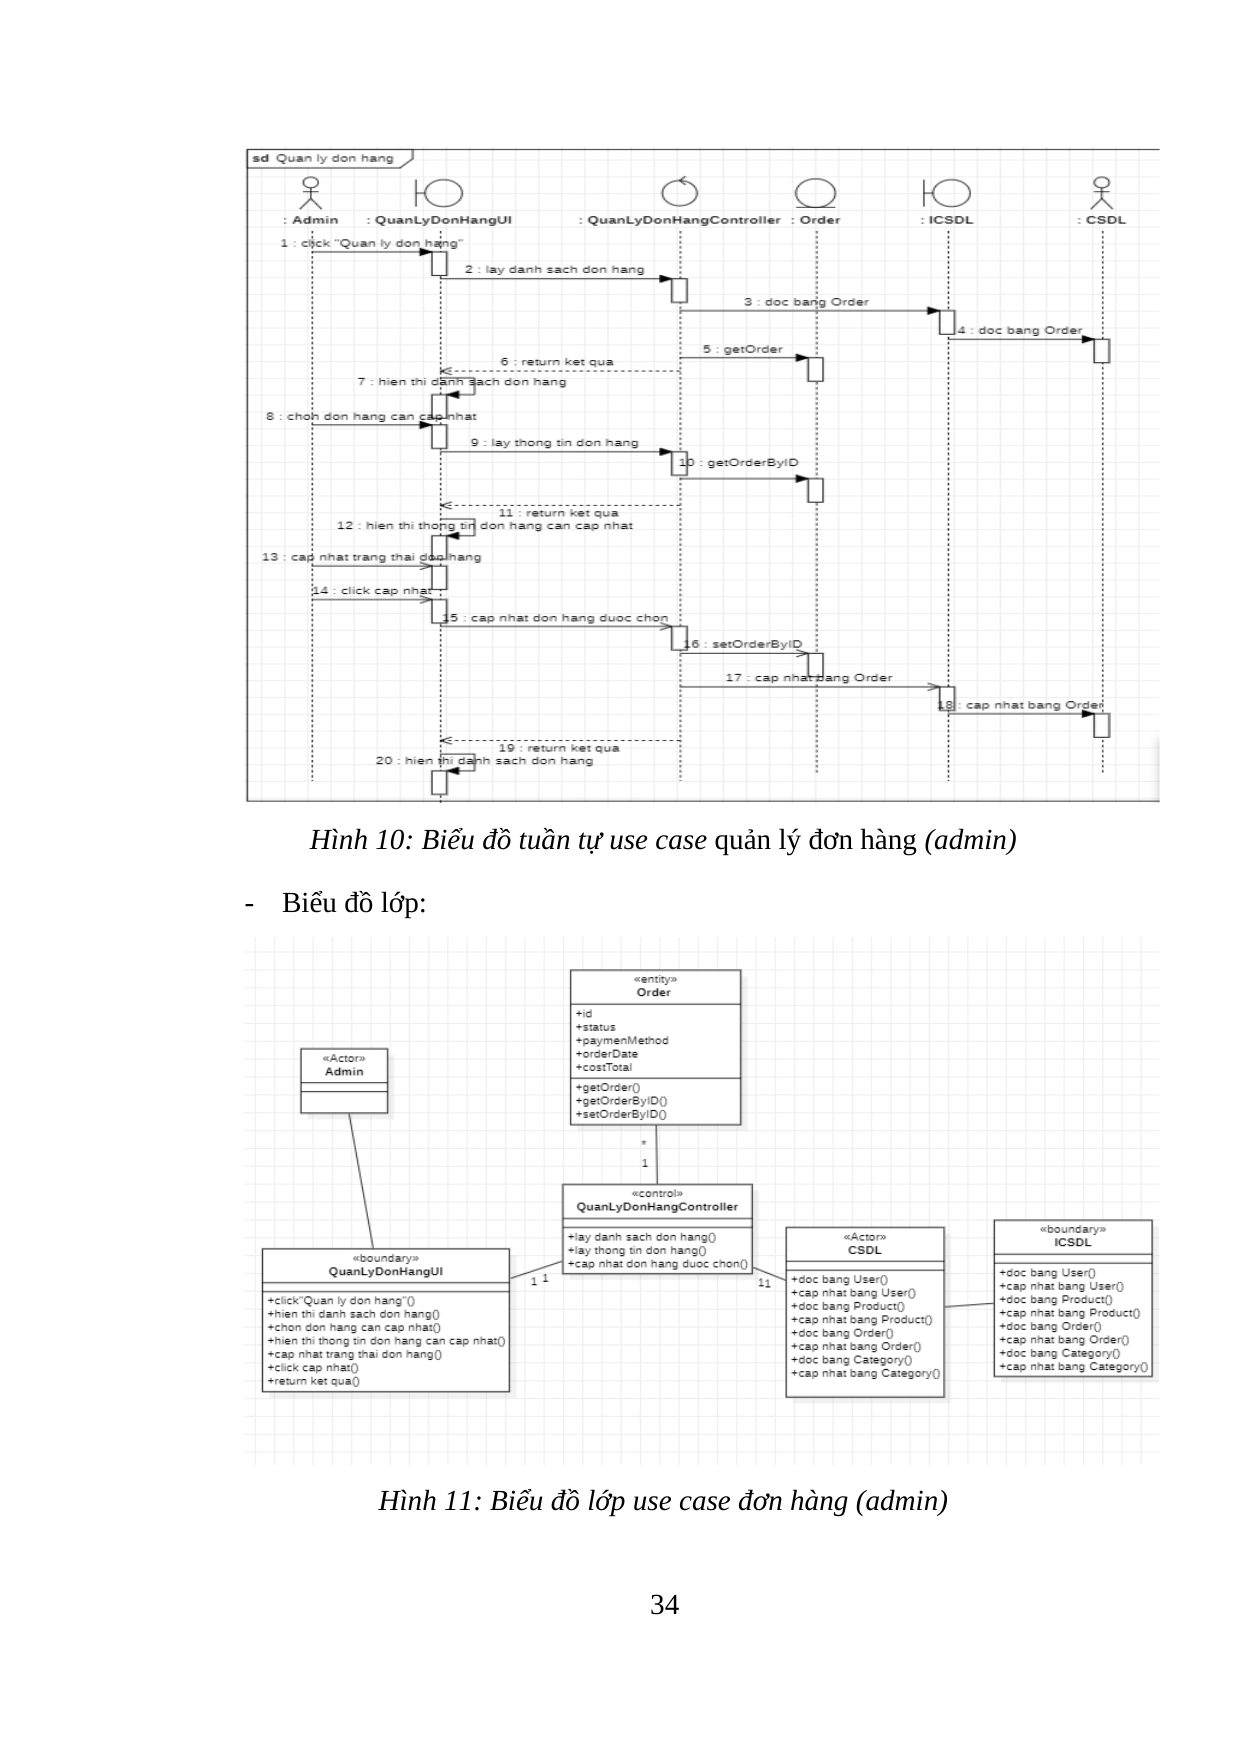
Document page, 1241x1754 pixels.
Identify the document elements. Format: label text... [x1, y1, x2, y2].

list Biểu đồ lớp: [244, 885, 1122, 918]
text Hình 11: Biểu đồ lớp use case đơn hàng (admin) [207, 1483, 1122, 1517]
text Hình 10: Biểu đồ tuần tự use case quản lý đơn hàng (admin) [207, 822, 1122, 856]
picture [244, 937, 1160, 1465]
picture [244, 147, 1160, 803]
